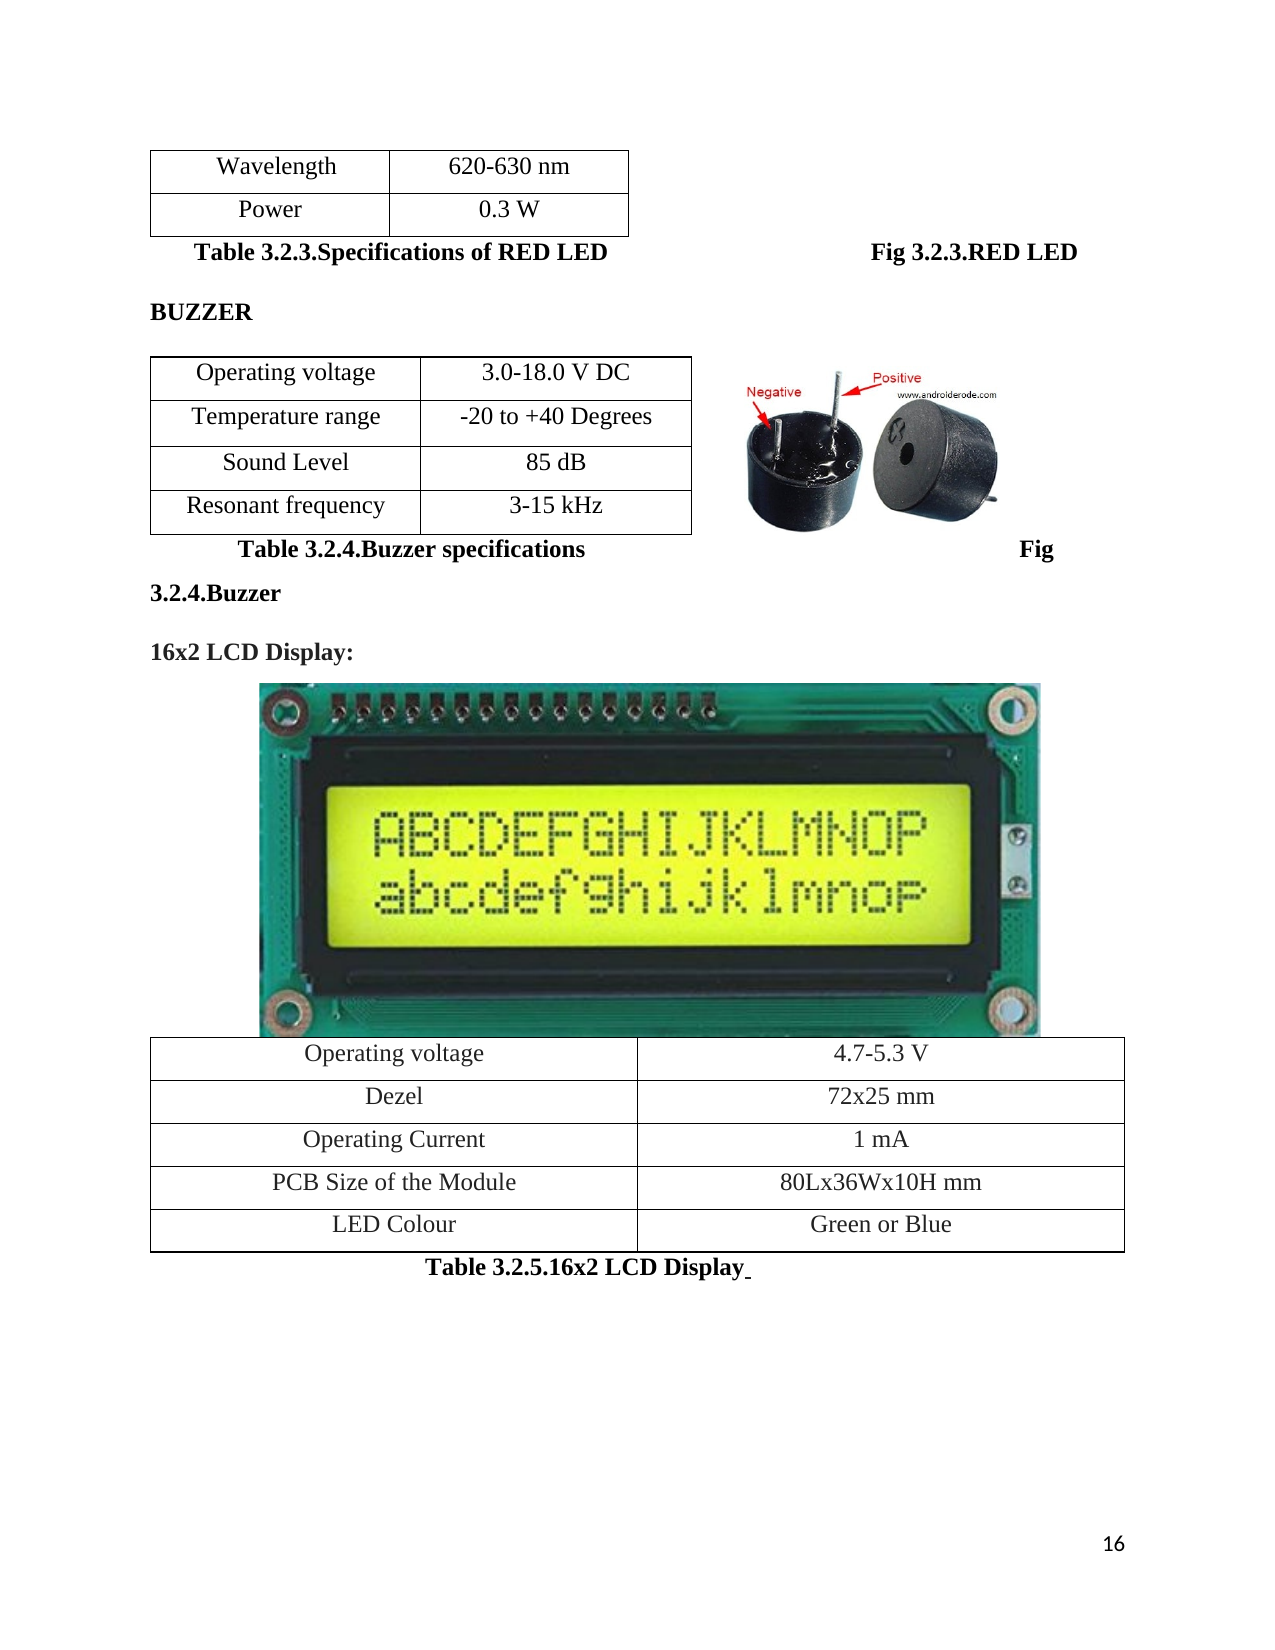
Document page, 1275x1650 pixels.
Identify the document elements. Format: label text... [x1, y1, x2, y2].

picture [259, 683, 1041, 1037]
table_cell Temperature range [151, 401, 420, 446]
table_cell Power [151, 194, 389, 236]
table_cell LED Colour [151, 1210, 637, 1251]
text Table 3.2.3.Specifications of RED LED Fig 3.2.3.RED LED [150, 237, 1125, 266]
text Table 3.2.5.16x2 LCD Display [150, 1253, 1125, 1281]
table_cell 1 mA [638, 1124, 1124, 1166]
table_cell 80Lx36Wx10H mm [638, 1167, 1124, 1208]
table_cell Sound Level [151, 447, 420, 489]
table_cell 72x25 mm [638, 1081, 1124, 1123]
table_cell Operating Current [151, 1124, 637, 1166]
table_cell 0.3 W [390, 194, 628, 236]
table_cell Green or Blue [638, 1210, 1124, 1251]
picture [743, 366, 1001, 538]
table_cell 620-630 nm [390, 151, 628, 193]
table_cell Resonant frequency [151, 491, 420, 533]
text 16x2 LCD Display: [150, 637, 1125, 666]
table_cell 3-15 kHz [421, 491, 691, 533]
text Table 3.2.4.Buzzer specifications Fig 3.2.4.Buzzer [150, 534, 1125, 606]
table_cell -20 to +40 Degrees [421, 401, 691, 446]
table_cell Dezel [151, 1081, 637, 1123]
table_cell PCB Size of the Module [151, 1167, 637, 1208]
table_header 3.0-18.0 V DC [421, 358, 691, 400]
text BUZZER [150, 297, 1125, 325]
table_header Operating voltage [151, 1038, 637, 1080]
table_cell 85 dB [421, 447, 691, 489]
table_cell Wavelength [151, 151, 389, 193]
table_header Operating voltage [151, 358, 420, 400]
table_header 4.7-5.3 V [638, 1038, 1124, 1080]
